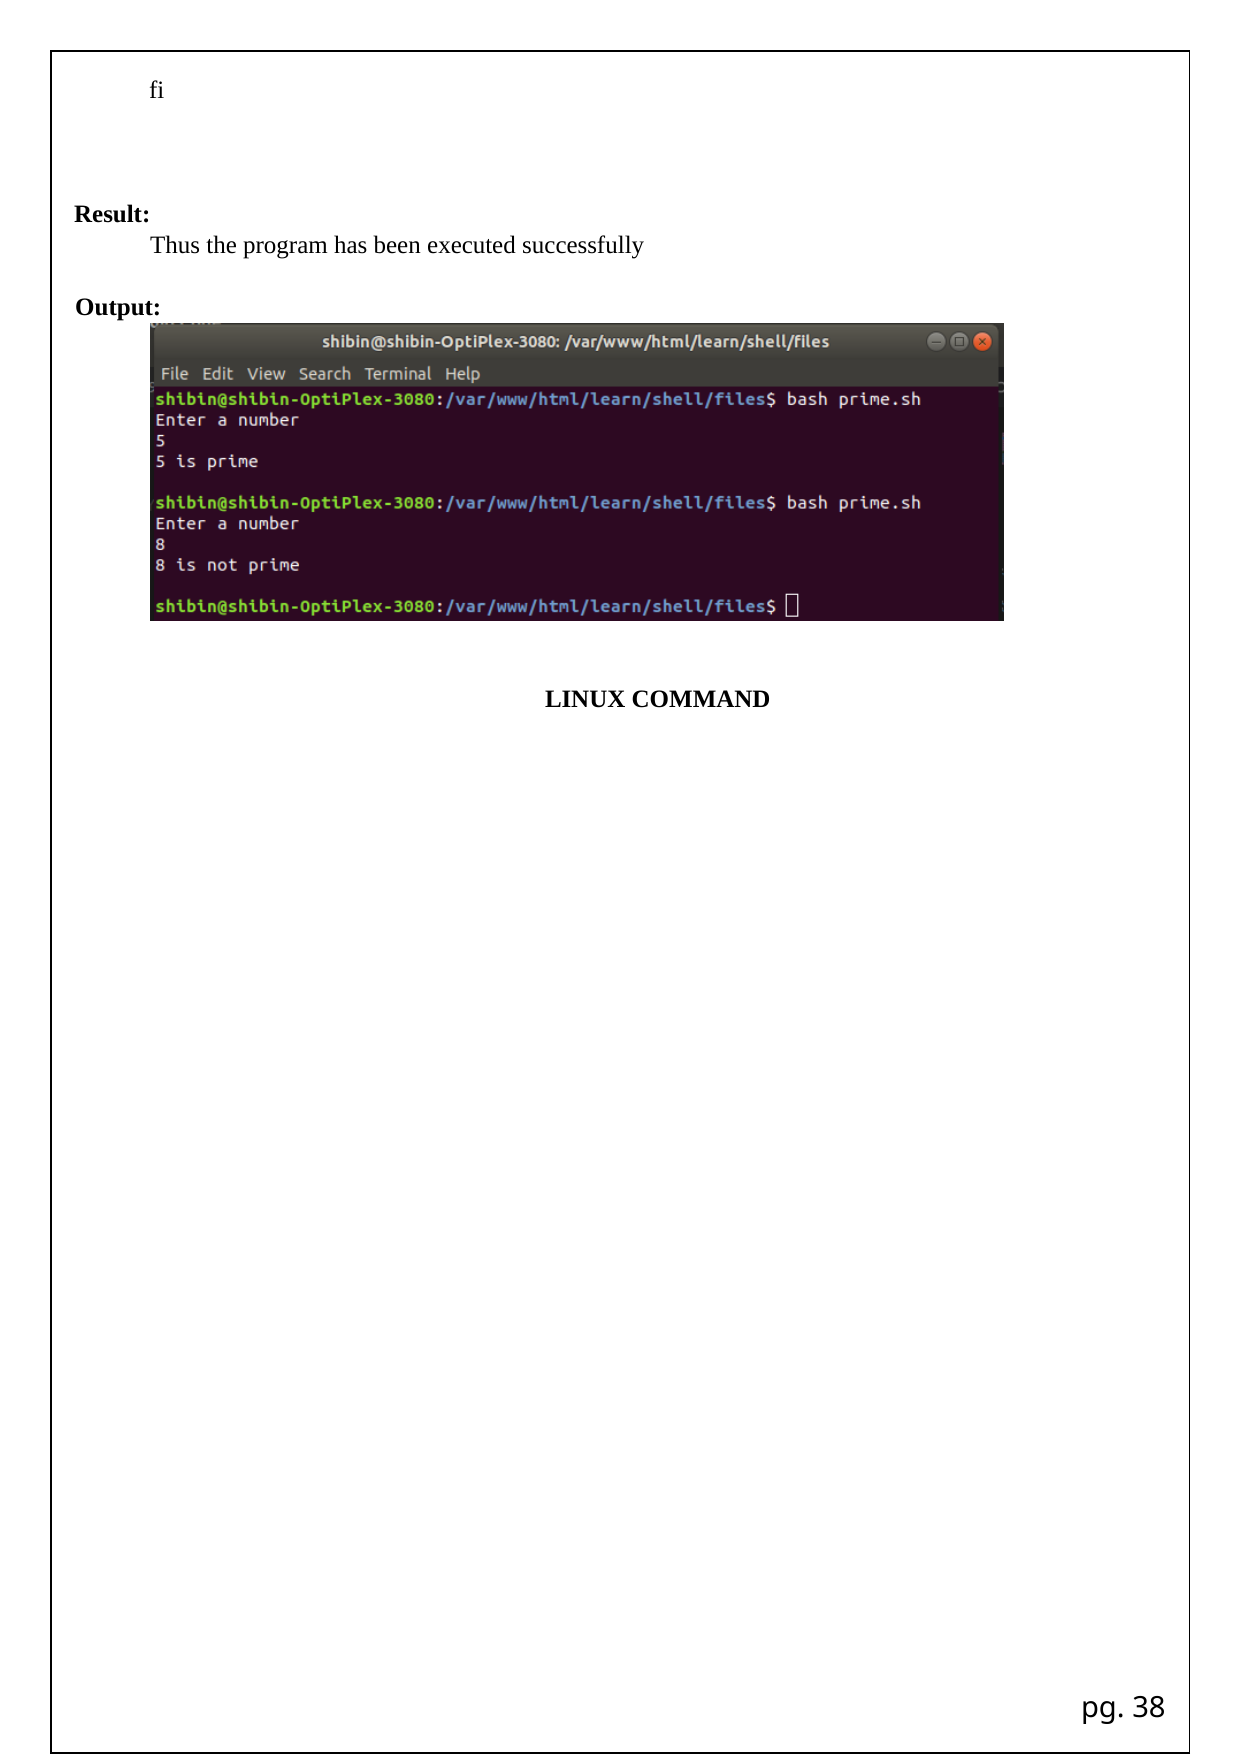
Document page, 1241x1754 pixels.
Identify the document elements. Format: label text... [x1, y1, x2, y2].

list Thus the program has been executed successfully [74, 230, 1165, 259]
list Result: [74, 199, 1165, 228]
text Output: [75, 292, 1165, 321]
picture [150, 323, 1004, 621]
text LINUX COMMAND [75, 684, 1165, 713]
list fi [149, 75, 1165, 104]
